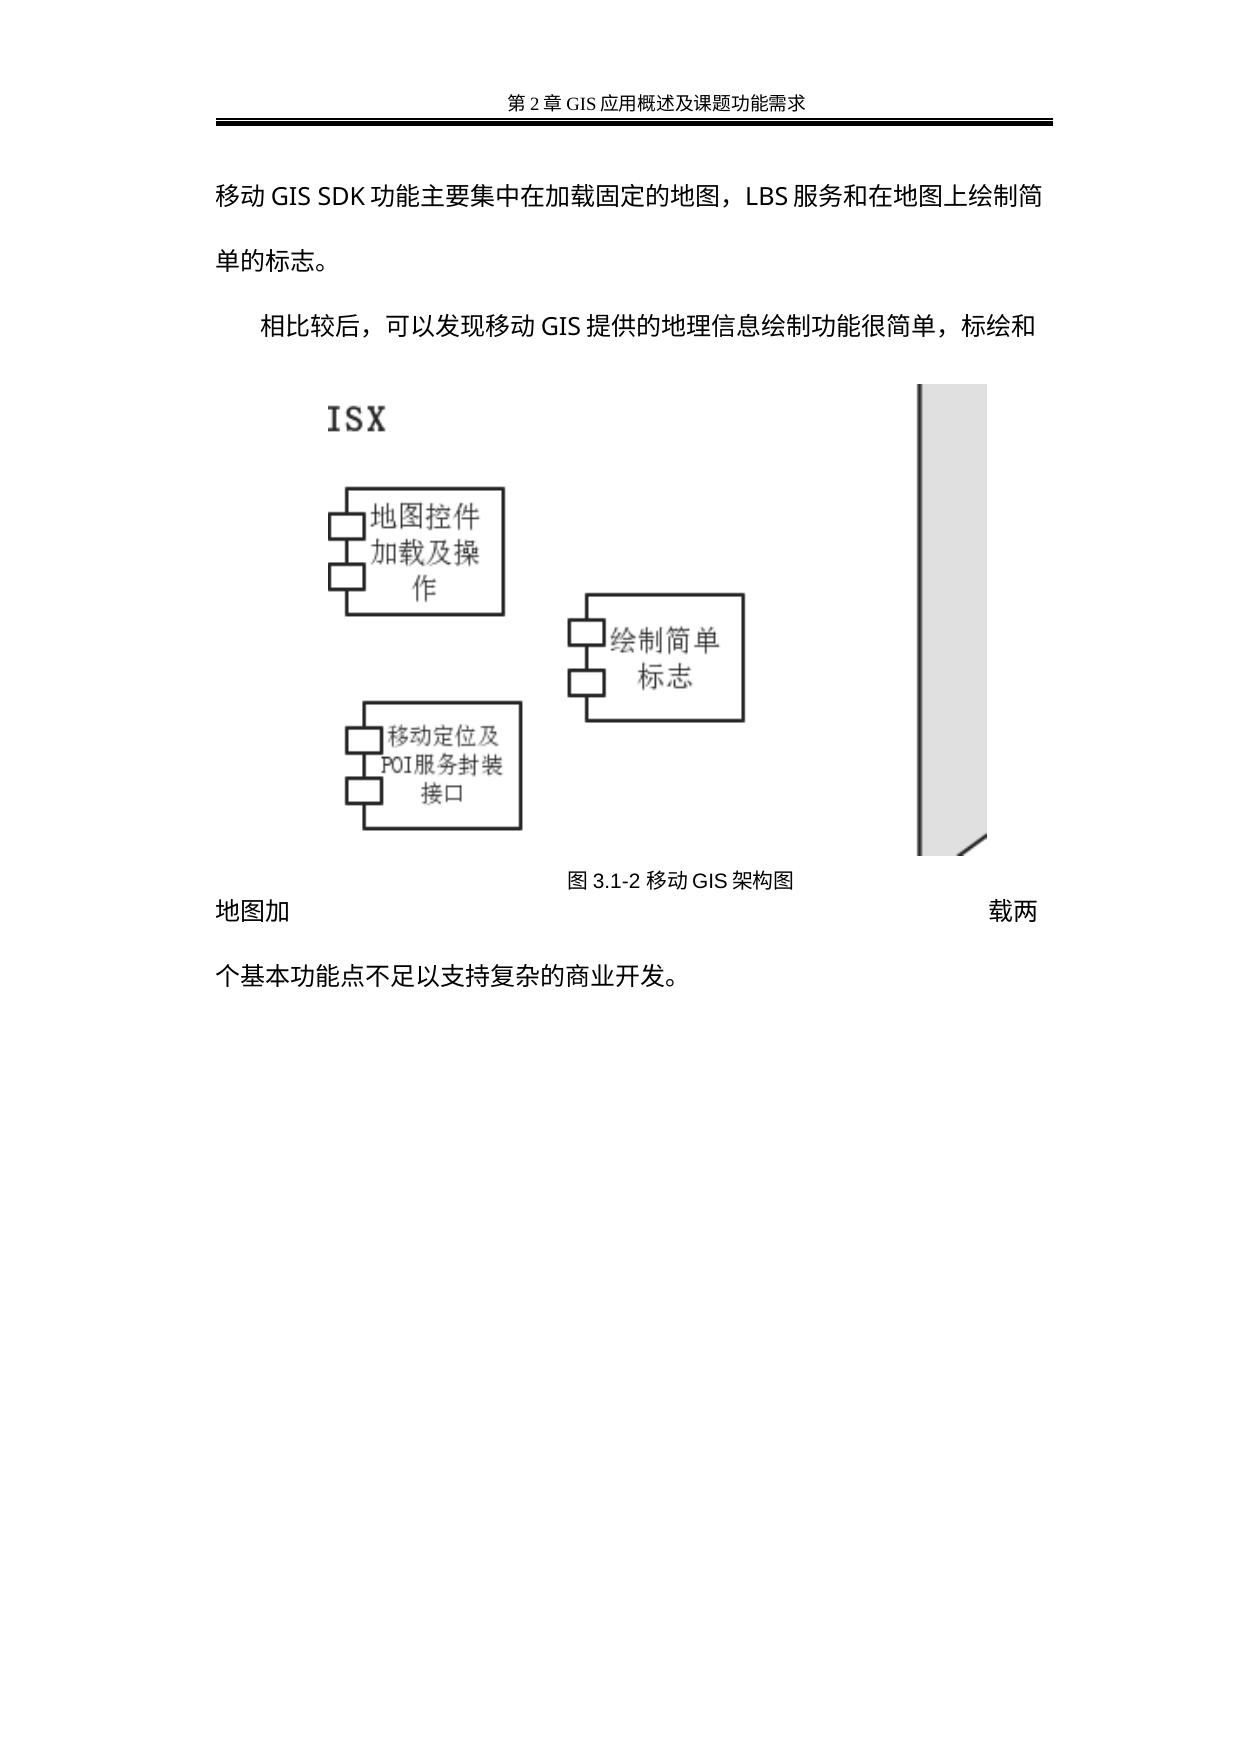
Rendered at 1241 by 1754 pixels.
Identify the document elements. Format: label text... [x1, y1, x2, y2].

picture [328, 384, 987, 856]
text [216, 162, 1053, 292]
